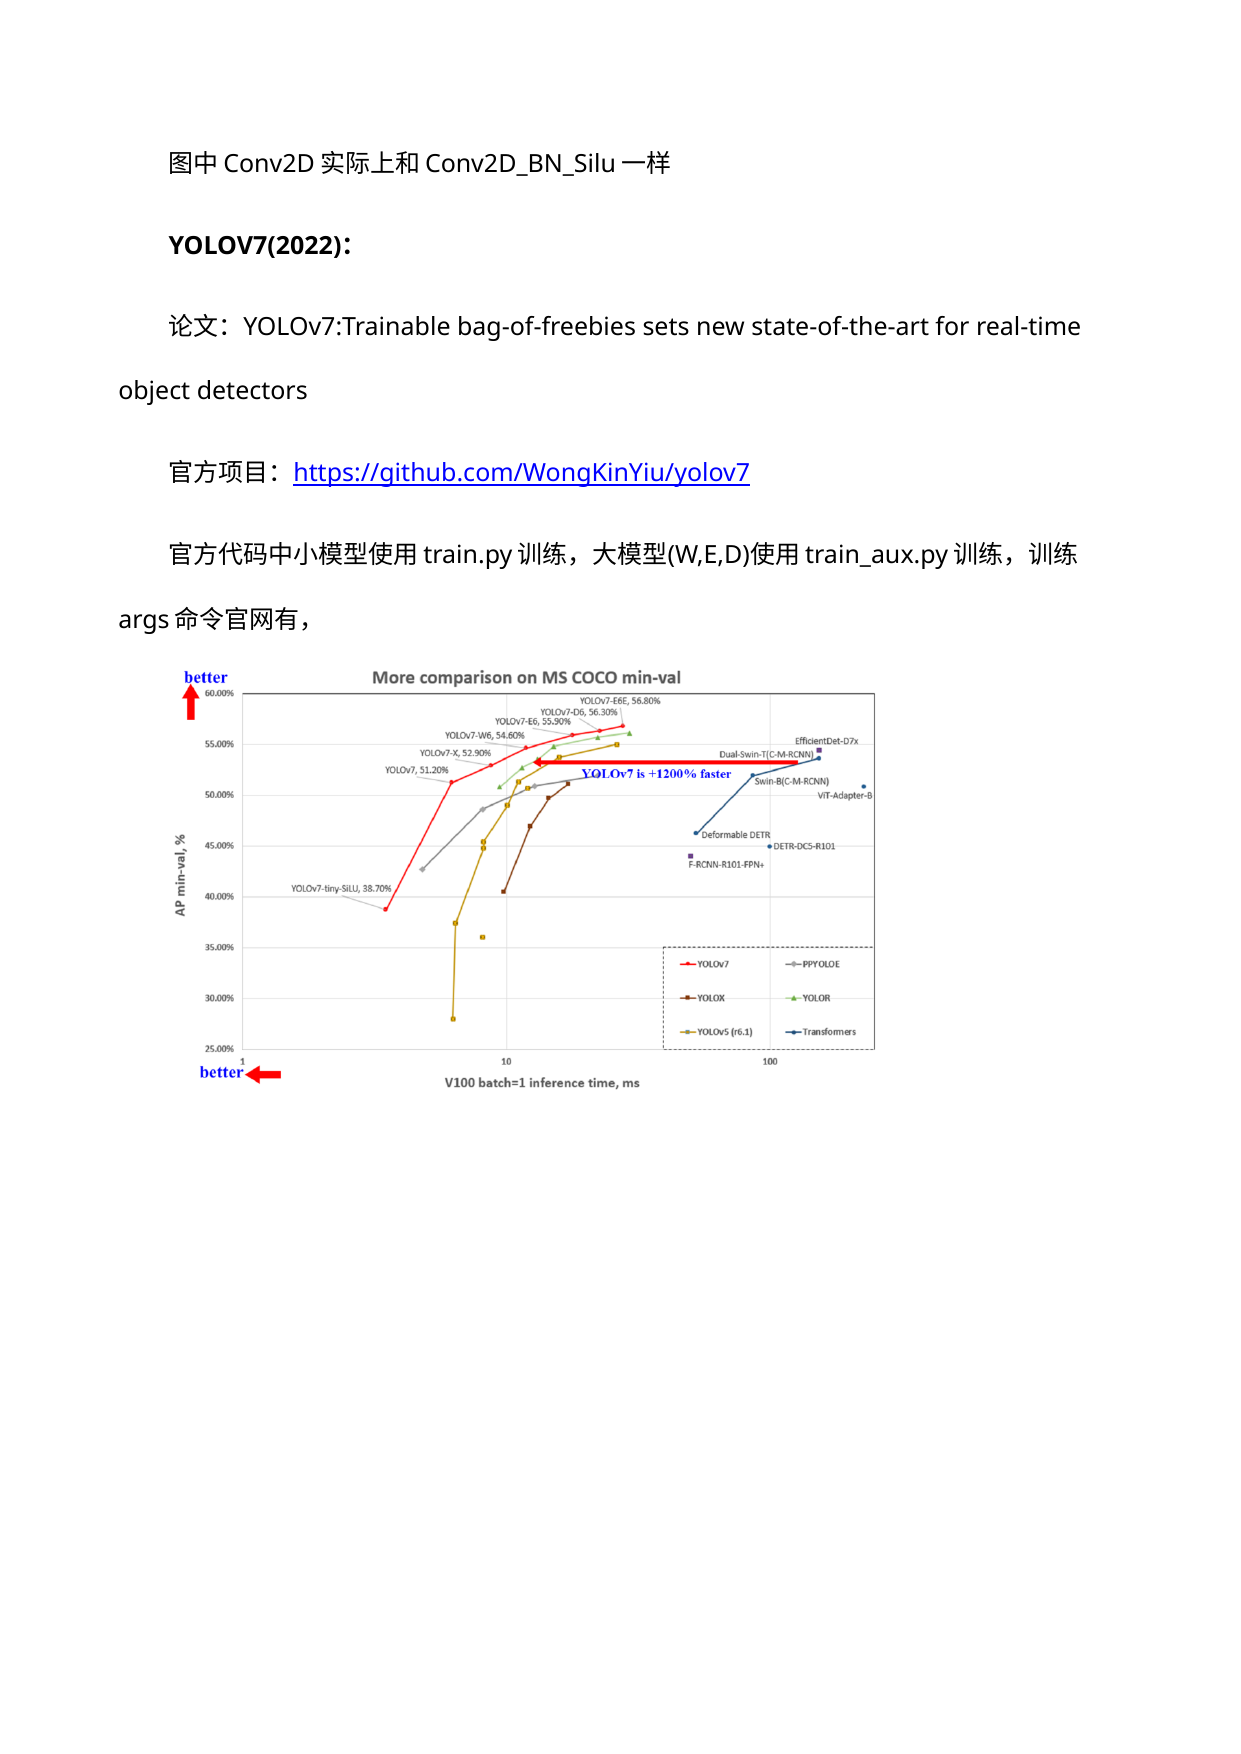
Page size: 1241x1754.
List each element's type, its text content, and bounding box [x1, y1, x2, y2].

text 图中Conv2D实际上和Conv2D_BN_Silu一样 [118, 129, 1122, 194]
text YOLOV7(2022)： [118, 211, 1122, 276]
text 官方代码中小模型使用train.py训练，大模型(W,E,D)使用train_aux.py训练，训练args命令官网有， [118, 520, 1122, 650]
text 官方项目：https://github.com/WongKinYiu/yolov7 [118, 438, 1122, 503]
picture [168, 666, 877, 1093]
text 论文：YOLOv7:Trainable bag-of-freebies sets new state-of-the-art for real-time object detectors [118, 292, 1122, 422]
